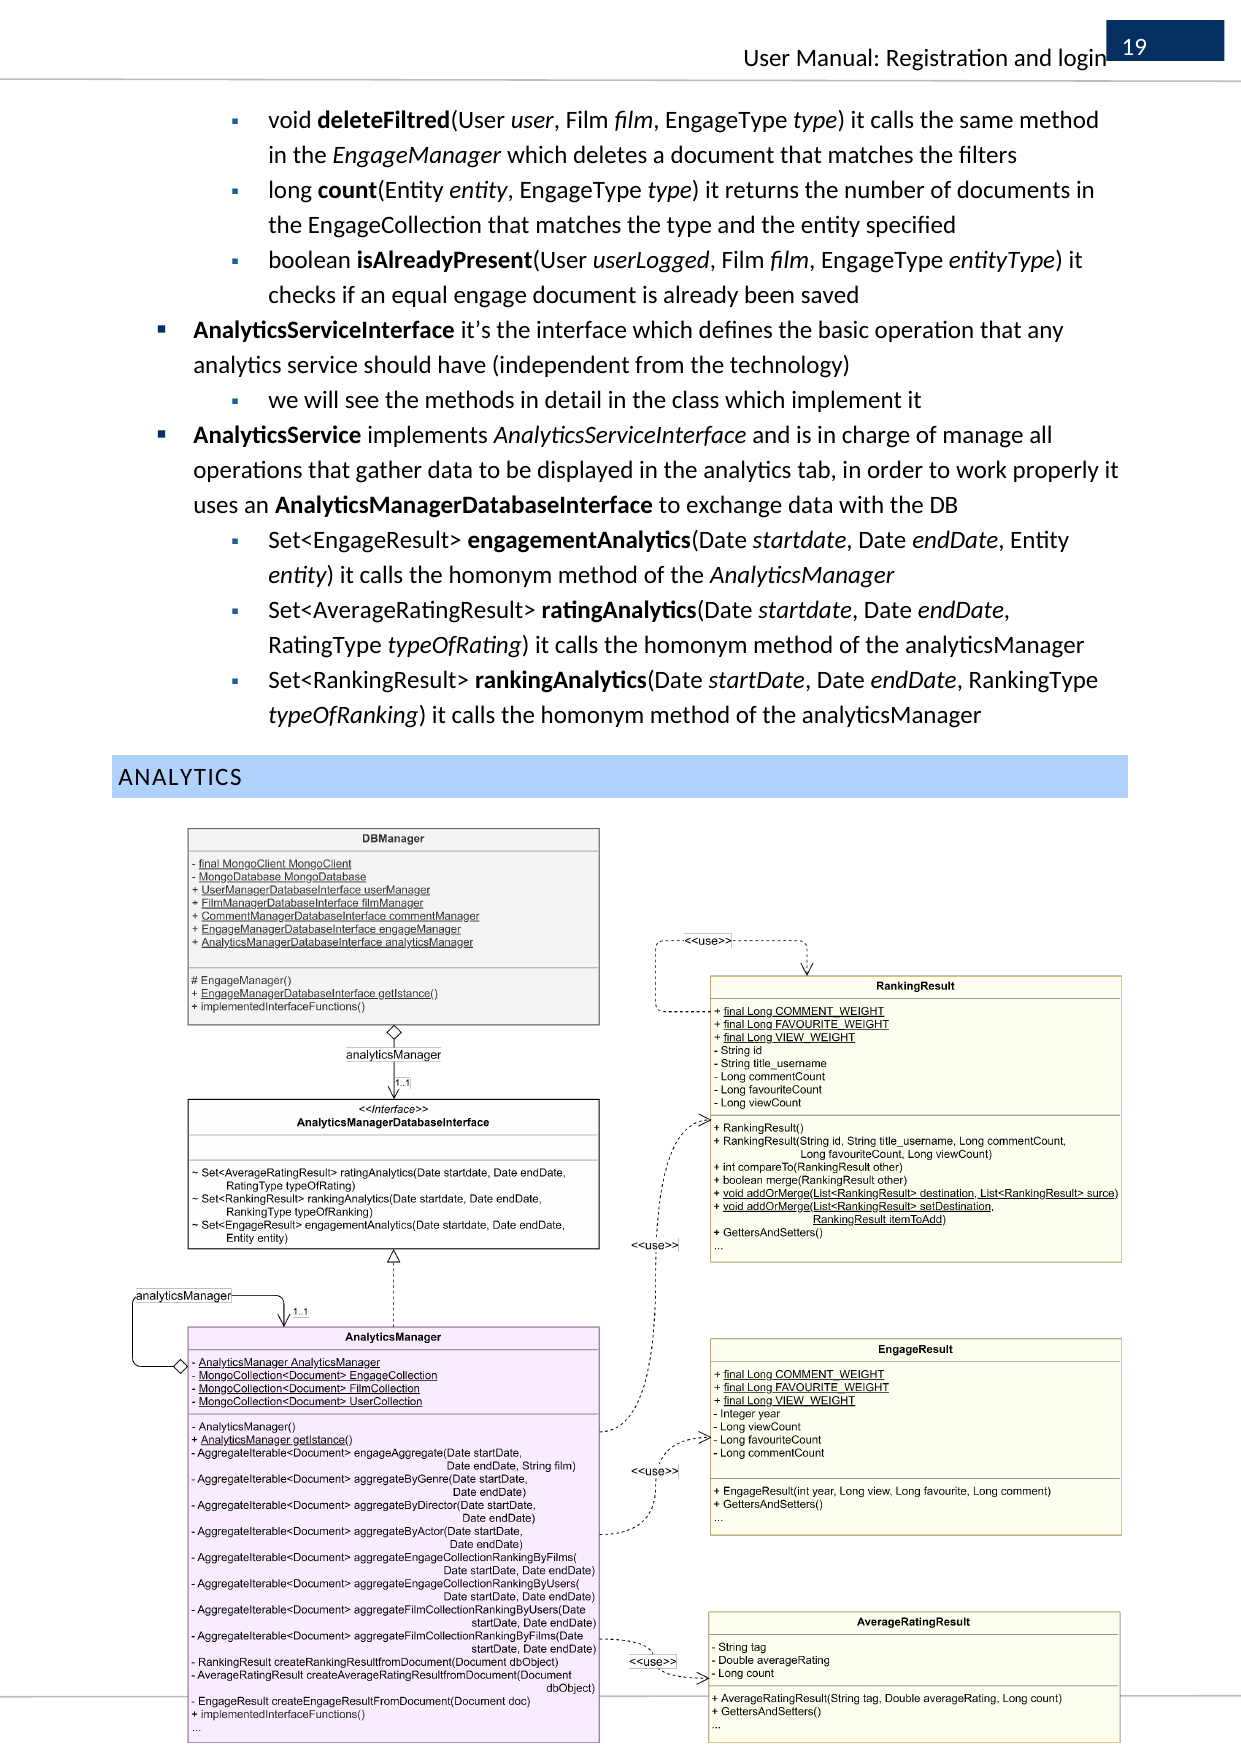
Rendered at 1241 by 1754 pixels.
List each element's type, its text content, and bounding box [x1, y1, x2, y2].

list Set<RankingResult> rankingAnalytics(Date startDate, Date endDate, RankingType typeOfRanking) it calls the homonym method of the analyticsManager [231, 664, 1122, 730]
picture [117, 828, 1122, 1743]
list Set<AverageRatingResult> ratingAnalytics(Date startdate, Date endDate, RatingType typeOfRating) it calls the homonym method of the analyticsManager [231, 594, 1122, 660]
list boolean isAlreadyPresent(User userLogged, Film film, EngageType entityType) it checks if an equal engage document is already been saved [231, 244, 1122, 310]
list void deleteFiltred(User user, Film film, EngageType type) it calls the same method in the EngageManager which deletes a document that matches the filters [231, 104, 1122, 170]
list AnalyticsService implements AnalyticsServiceInterface and is in charge of manage all operations that gather data to be displayed in the analytics tab, in order to work properly it uses an AnalyticsManagerDatabaseInterface to exchange data with the DB [156, 419, 1122, 520]
list we will see the methods in detail in the class which implement it [231, 384, 1122, 415]
list AnalyticsServiceInterface it’s the interface which defines the basic operation that any analytics service should have (independent from the technology) [156, 314, 1122, 380]
subtitle Analytics [118, 761, 1122, 792]
list Set<EngageResult> engagementAnalytics(Date startdate, Date endDate, Entity entity) it calls the homonym method of the AnalyticsManager [231, 524, 1122, 590]
list long count(Entity entity, EngageType type) it returns the number of documents in the EngageCollection that matches the type and the entity specified [231, 174, 1122, 240]
